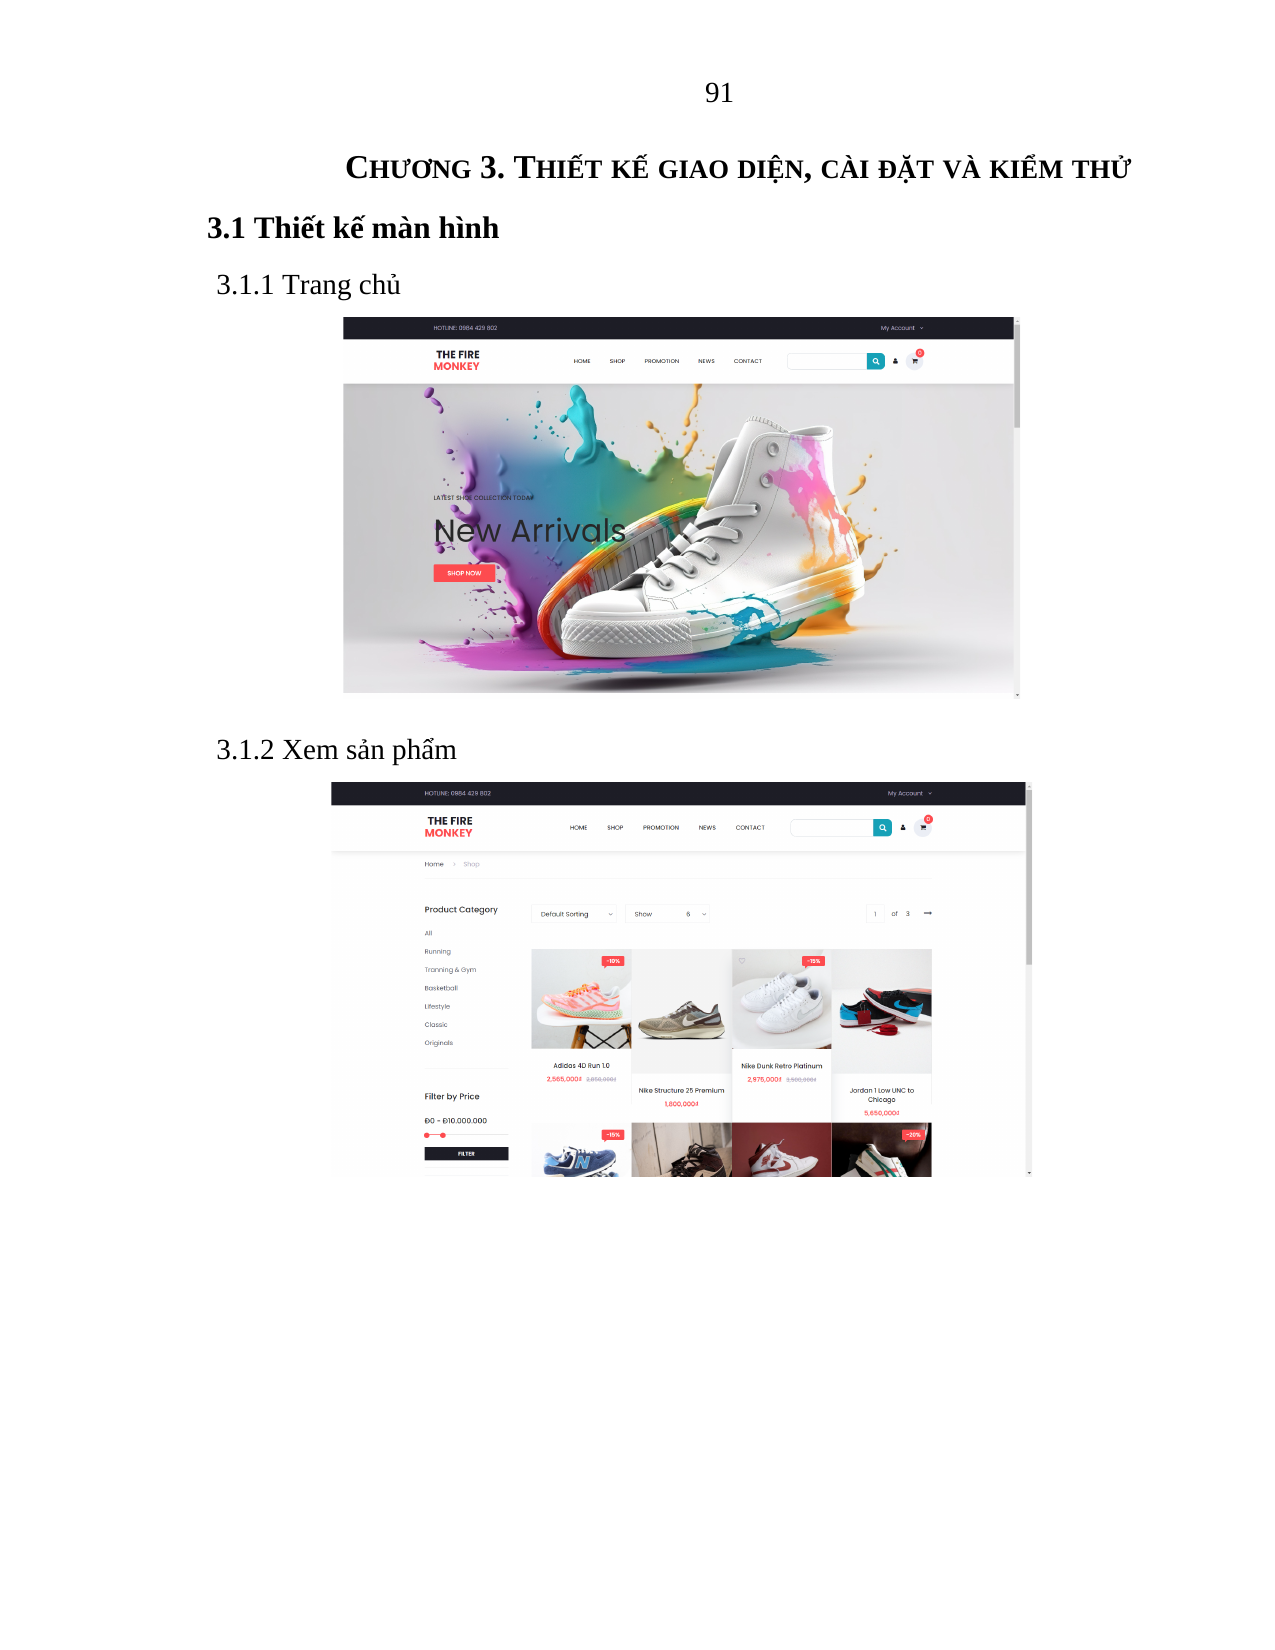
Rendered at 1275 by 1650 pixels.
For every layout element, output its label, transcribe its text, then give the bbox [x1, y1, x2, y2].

picture [343, 317, 1021, 699]
subtitle 3.1.2 Xem sản phẩm [216, 732, 1157, 766]
subtitle Chương 3. Thiết kế giao diện, cài đặt và kiểm thử [282, 148, 1157, 186]
subtitle 3.1.1 Trang chủ [216, 267, 1157, 301]
picture [331, 782, 1033, 1177]
subtitle 3.1 Thiết kế màn hình [207, 209, 1157, 245]
